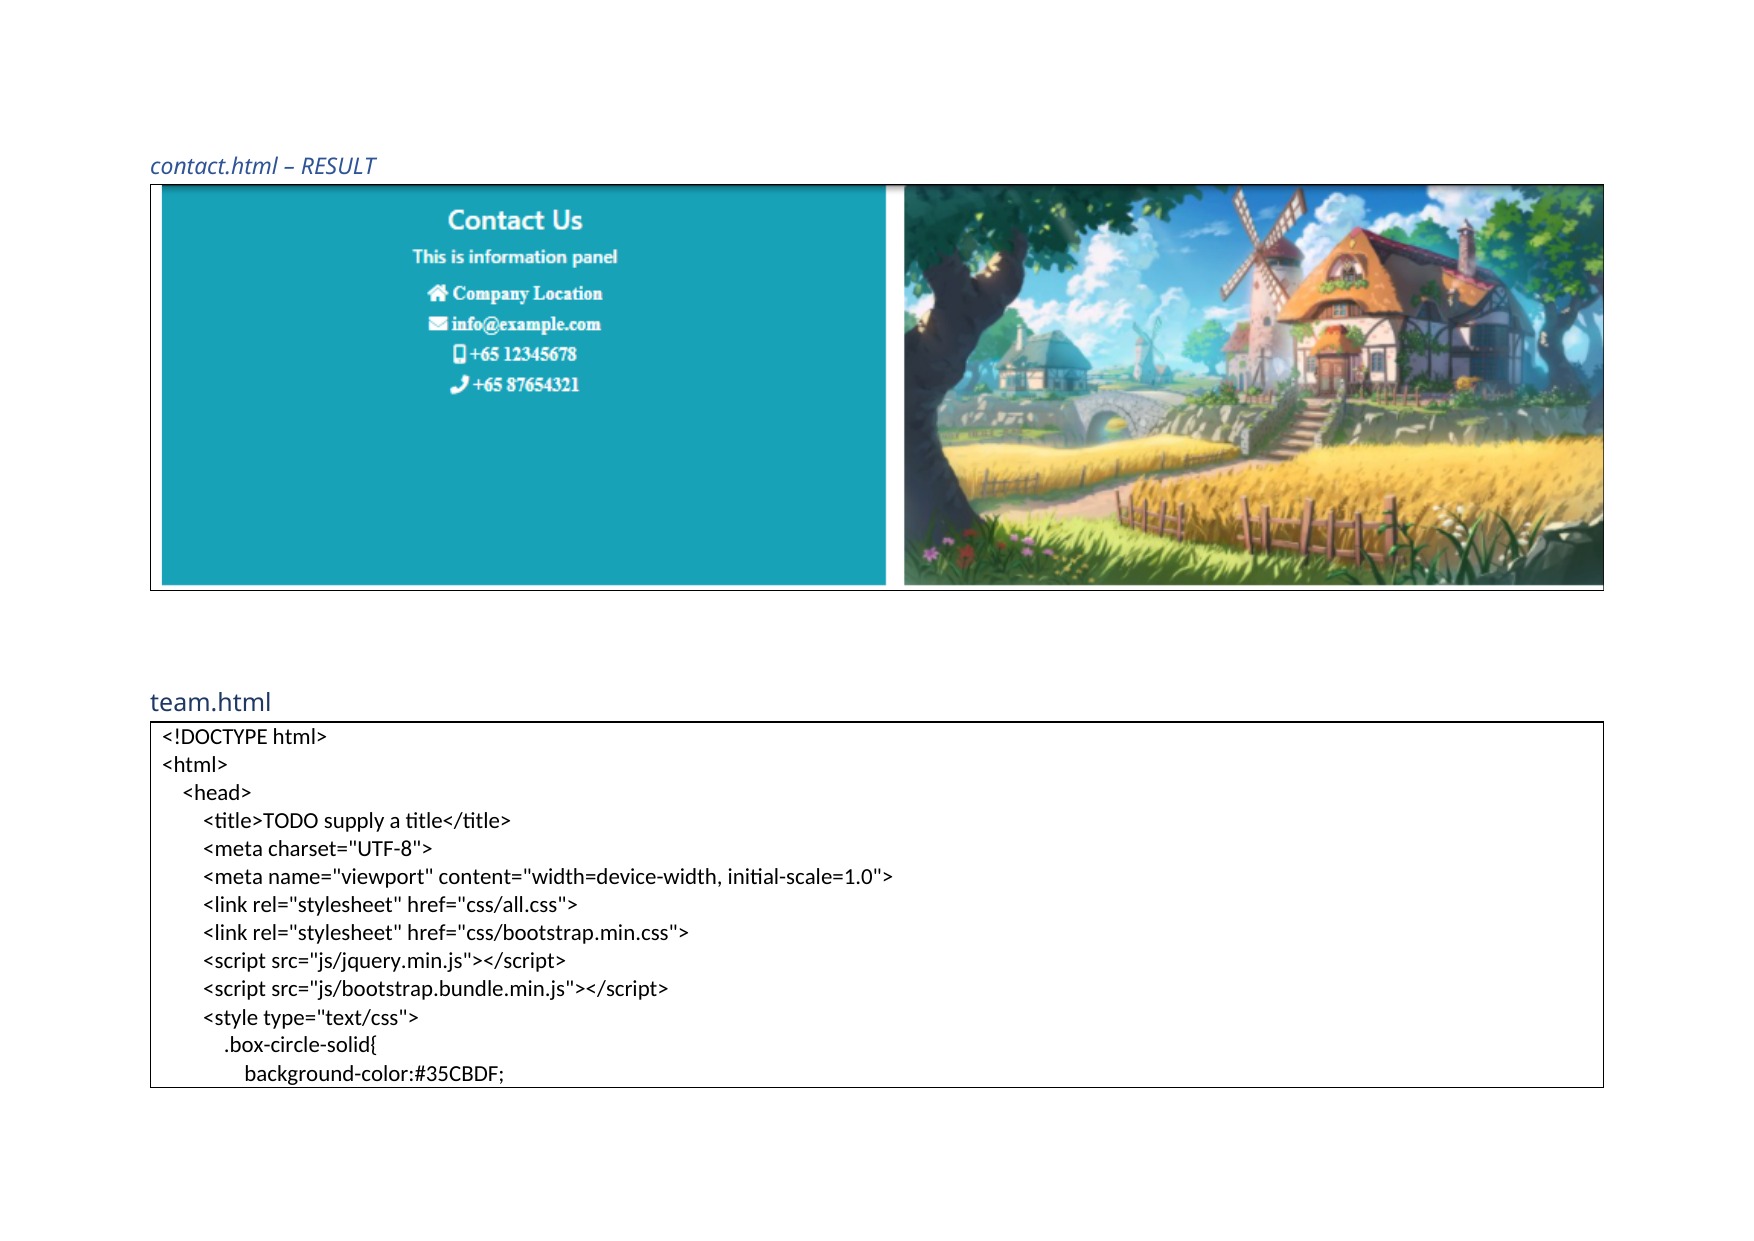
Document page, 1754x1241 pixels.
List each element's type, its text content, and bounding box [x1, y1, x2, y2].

picture [161, 184, 1604, 590]
subtitle team.html [150, 684, 1604, 719]
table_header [151, 723, 1603, 1087]
table_header [151, 185, 161, 590]
subtitle contact.html – RESULT [150, 150, 1604, 181]
